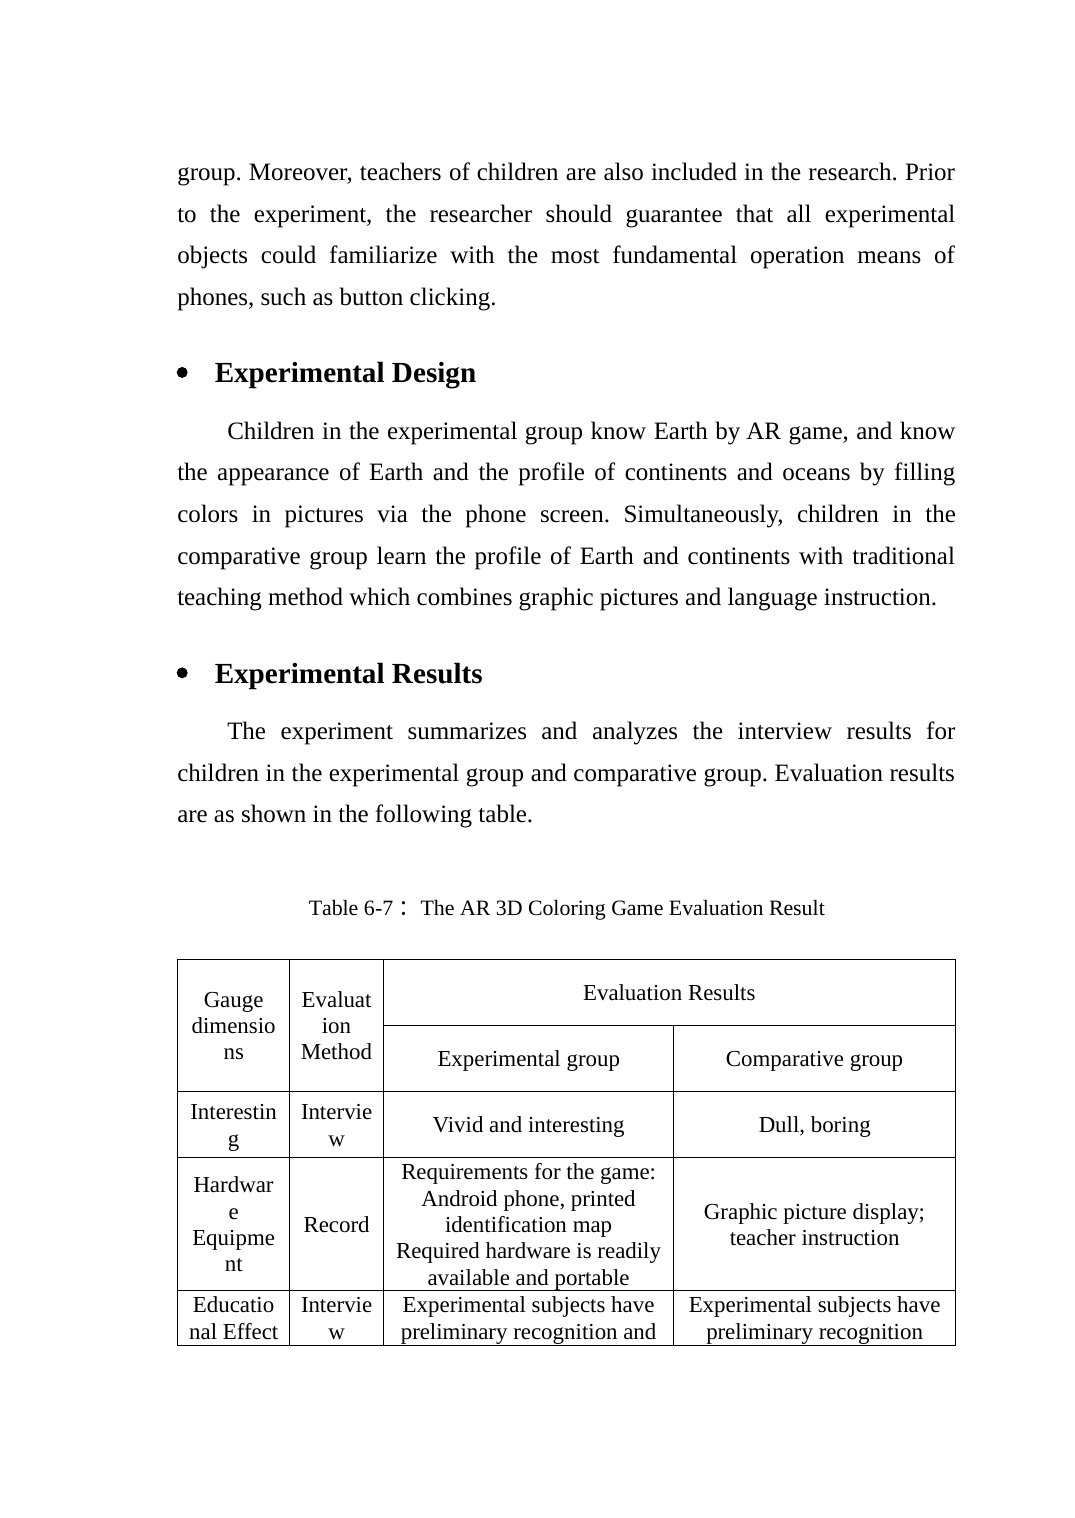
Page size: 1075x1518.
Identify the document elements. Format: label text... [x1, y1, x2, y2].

text Table 6-7 ：The AR 3D Coloring Game Evaluation Result [177, 890, 956, 922]
table_cell Comparative group [674, 1026, 955, 1091]
table_cell Experimental group [384, 1026, 673, 1091]
table_cell Vivid and interesting [384, 1092, 673, 1157]
table_cell Interesting [178, 1092, 289, 1157]
table_header Evaluation Results [384, 960, 955, 1025]
table_cell Interview [290, 1092, 383, 1157]
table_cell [674, 1291, 955, 1345]
table_cell Record [290, 1158, 383, 1290]
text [177, 147, 956, 314]
table_cell Educational Effect [178, 1291, 289, 1345]
text The experiment summarizes and analyzes the interview results for children in the experimental group and comparative group. Evaluation results are as shown in the following table. [177, 706, 956, 831]
table_cell Graphic picture display; teacher instruction [674, 1158, 955, 1290]
list Experimental Design [177, 355, 956, 389]
table_header Gauge dimensions [178, 960, 289, 1091]
table_header Evaluation Method [290, 960, 383, 1091]
table_cell Dull, boring [674, 1092, 955, 1157]
table_cell Interview [290, 1291, 383, 1345]
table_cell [384, 1291, 673, 1345]
table_cell Hardware Equipment [178, 1158, 289, 1290]
table_cell Requirements for the game: Android phone, printed identification map Required hardware is readily available and portable [384, 1158, 673, 1290]
list Experimental Results [177, 656, 956, 689]
text Children in the experimental group know Earth by AR game, and know the appearance of Earth and the profile of continents and oceans by filling colors in pictures via the phone screen. Simultaneously, children in the comparative group learn the profile of Earth and continents with traditional teaching method which combines graphic pictures and language instruction. [177, 406, 956, 614]
